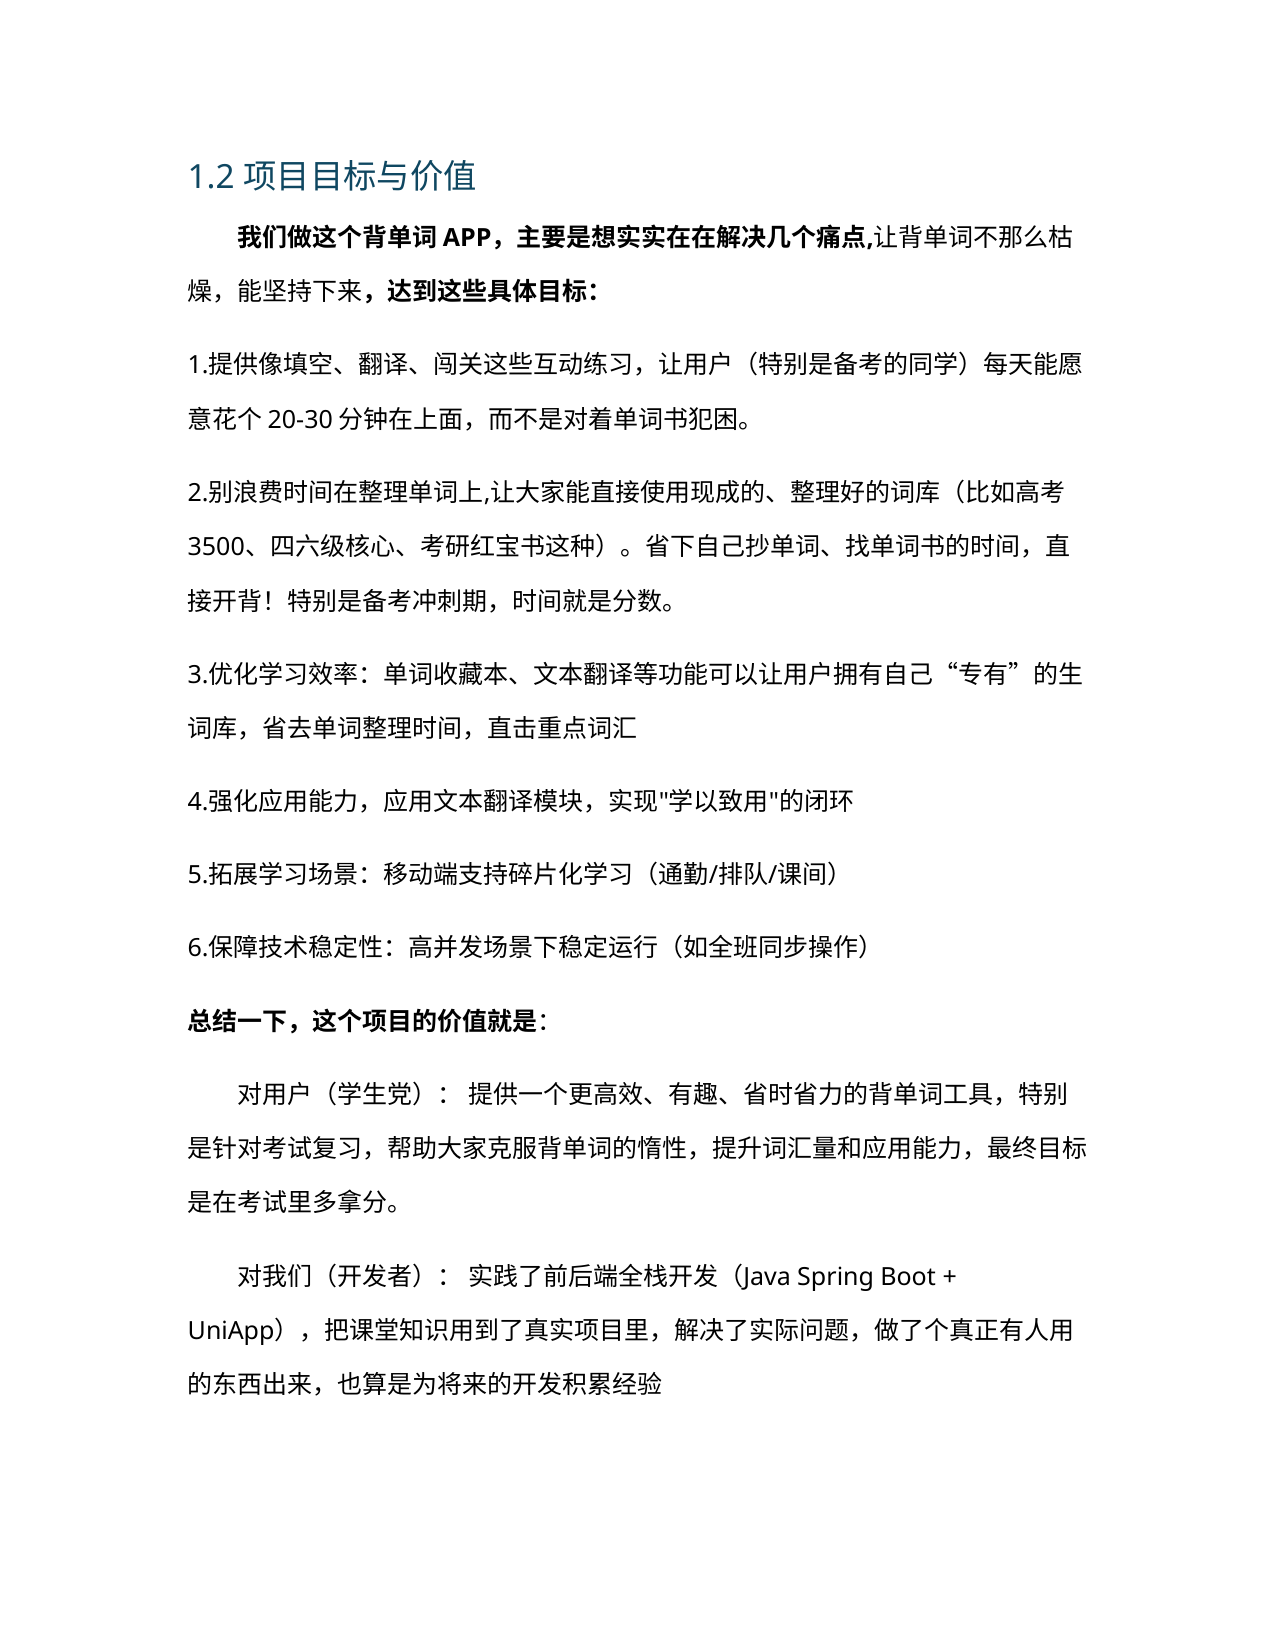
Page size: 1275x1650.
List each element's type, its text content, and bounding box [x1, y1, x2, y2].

text 6.保障技术稳定性：高并发场景下稳定运行（如全班同步操作） [187, 928, 1087, 964]
text 我们做这个背单词APP，主要是想实实在在解决几个痛点,让背单词不那么枯燥，能坚持下来，达到这些具体目标： [187, 217, 1087, 308]
text 4.强化应用能力，应用文本翻译模块，实现"学以致用"的闭环 [187, 782, 1087, 818]
text 2.别浪费时间在整理单词上,让大家能直接使用现成的、整理好的词库（比如高考3500、四六级核心、考研红宝书这种）。省下自己抄单词、找单词书的时间，直接开背！特别是备考冲刺期，时间就是分数。 [187, 472, 1087, 617]
text 3.优化学习效率：单词收藏本、文本翻译等功能可以让用户拥有自己“专有”的生词库，省去单词整理时间，直击重点词汇 [187, 654, 1087, 745]
subtitle 1.2 项目目标与价值 [187, 150, 1087, 198]
text 1.提供像填空、翻译、闯关这些互动练习，让用户（特别是备考的同学）每天能愿意花个20-30分钟在上面，而不是对着单词书犯困。 [187, 345, 1087, 435]
text 对用户（学生党）： 提供一个更高效、有趣、省时省力的背单词工具，特别是针对考试复习，帮助大家克服背单词的惰性，提升词汇量和应用能力，最终目标是在考试里多拿分。 [187, 1074, 1087, 1219]
text 总结一下，这个项目的价值就是： [187, 1001, 1087, 1037]
text 对我们（开发者）： 实践了前后端全栈开发（Java Spring Boot + UniApp），把课堂知识用到了真实项目里，解决了实际问题，做了个真正有人用的东西出来，也算是为将来的开发积累经验 [187, 1256, 1087, 1401]
text 5.拓展学习场景：移动端支持碎片化学习（通勤/排队/课间） [187, 855, 1087, 891]
